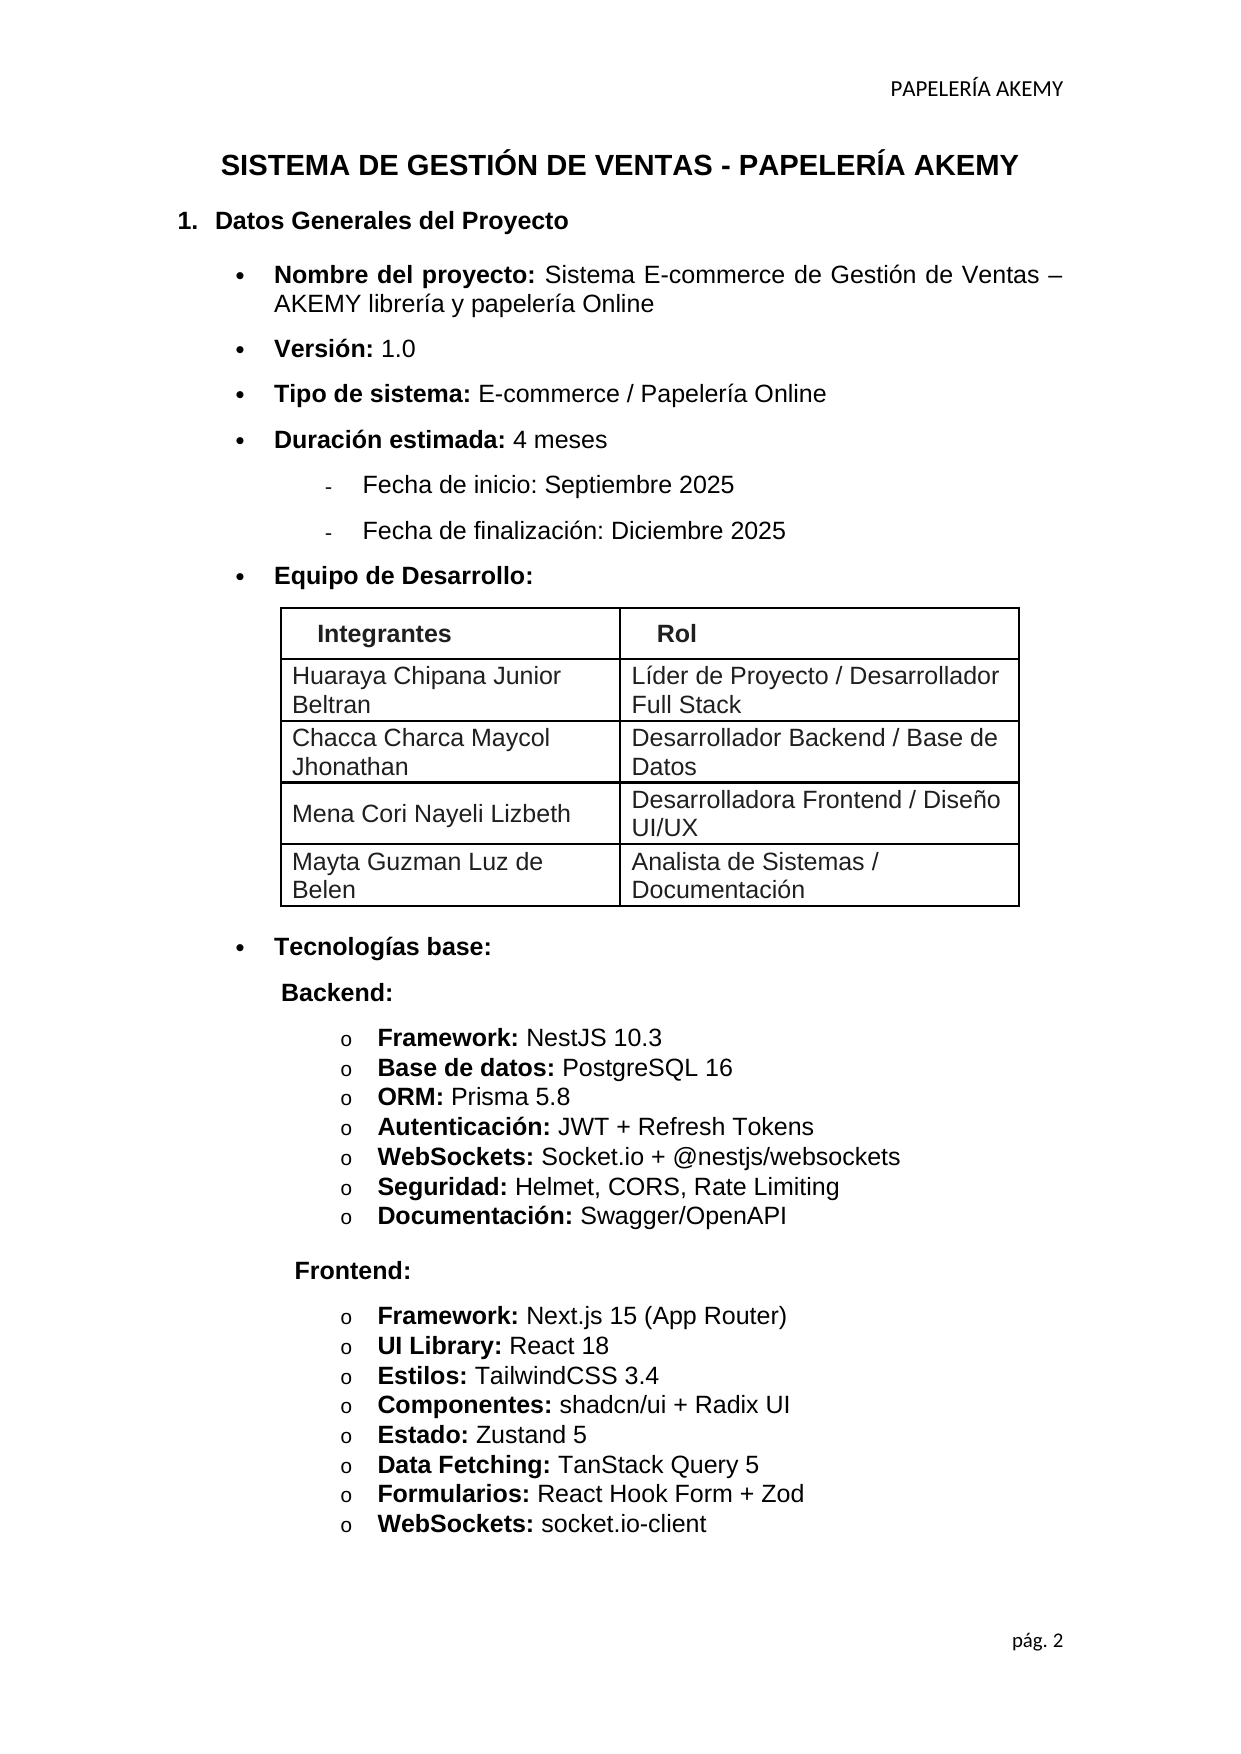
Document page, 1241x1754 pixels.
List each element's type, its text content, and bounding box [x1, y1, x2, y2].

text Backend: [274, 978, 1063, 1006]
text Frontend: [281, 1256, 1063, 1284]
list Equipo de Desarrollo: [236, 561, 1063, 590]
list WebSockets: Socket.io + @nestjs/websockets [340, 1142, 1063, 1171]
list ORM: Prisma 5.8 [340, 1082, 1063, 1112]
list Duración estimada: 4 meses [236, 425, 1063, 454]
list WebSockets: socket.io-client [340, 1509, 1063, 1539]
text SISTEMA DE GESTIÓN DE VENTAS - PAPELERÍA AKEMY [177, 148, 1063, 181]
list Autenticación: JWT + Refresh Tokens [340, 1112, 1063, 1142]
subtitle Datos Generales del Proyecto [177, 206, 1063, 235]
list Seguridad: Helmet, CORS, Rate Limiting [340, 1171, 1063, 1201]
list Tecnologías base: [236, 932, 1063, 961]
table_cell Huaraya Chipana Junior Beltran [282, 660, 619, 719]
list Estado: Zustand 5 [340, 1420, 1063, 1450]
list Estilos: TailwindCSS 3.4 [340, 1361, 1063, 1390]
list Fecha de inicio: Septiembre 2025 [325, 470, 1063, 499]
list Componentes: shadcn/ui + Radix UI [340, 1390, 1063, 1420]
list Base de datos: PostgreSQL 16 [340, 1053, 1063, 1082]
list Fecha de finalización: Diciembre 2025 [325, 516, 1063, 544]
table_cell Líder de Proyecto / Desarrollador Full Stack [621, 660, 1018, 719]
list Tipo de sistema: E-commerce / Papelería Online [236, 379, 1063, 408]
table_cell Desarrolladora Frontend / Diseño UI/UX [621, 784, 1018, 843]
list Versión: 1.0 [236, 334, 1063, 363]
table_header Integrantes [282, 609, 619, 658]
table_cell Desarrollador Backend / Base de Datos [621, 722, 1018, 781]
list Data Fetching: TanStack Query 5 [340, 1450, 1063, 1479]
list Nombre del proyecto: Sistema E-commerce de Gestión de Ventas – AKEMY librería y papelería Online [236, 260, 1063, 317]
table_cell Mayta Guzman Luz de Belen [282, 845, 619, 905]
list UI Library: React 18 [340, 1331, 1063, 1361]
table_cell Chacca Charca Maycol Jhonathan [282, 722, 619, 781]
list Formularios: React Hook Form + Zod [340, 1479, 1063, 1509]
list Framework: NestJS 10.3 [340, 1023, 1063, 1053]
list Documentación: Swagger/OpenAPI [340, 1201, 1063, 1231]
table_cell Mena Cori Nayeli Lizbeth [282, 784, 619, 843]
table_cell Analista de Sistemas / Documentación [621, 845, 1018, 905]
list Framework: Next.js 15 (App Router) [340, 1301, 1063, 1331]
table_header Rol [621, 609, 1018, 658]
